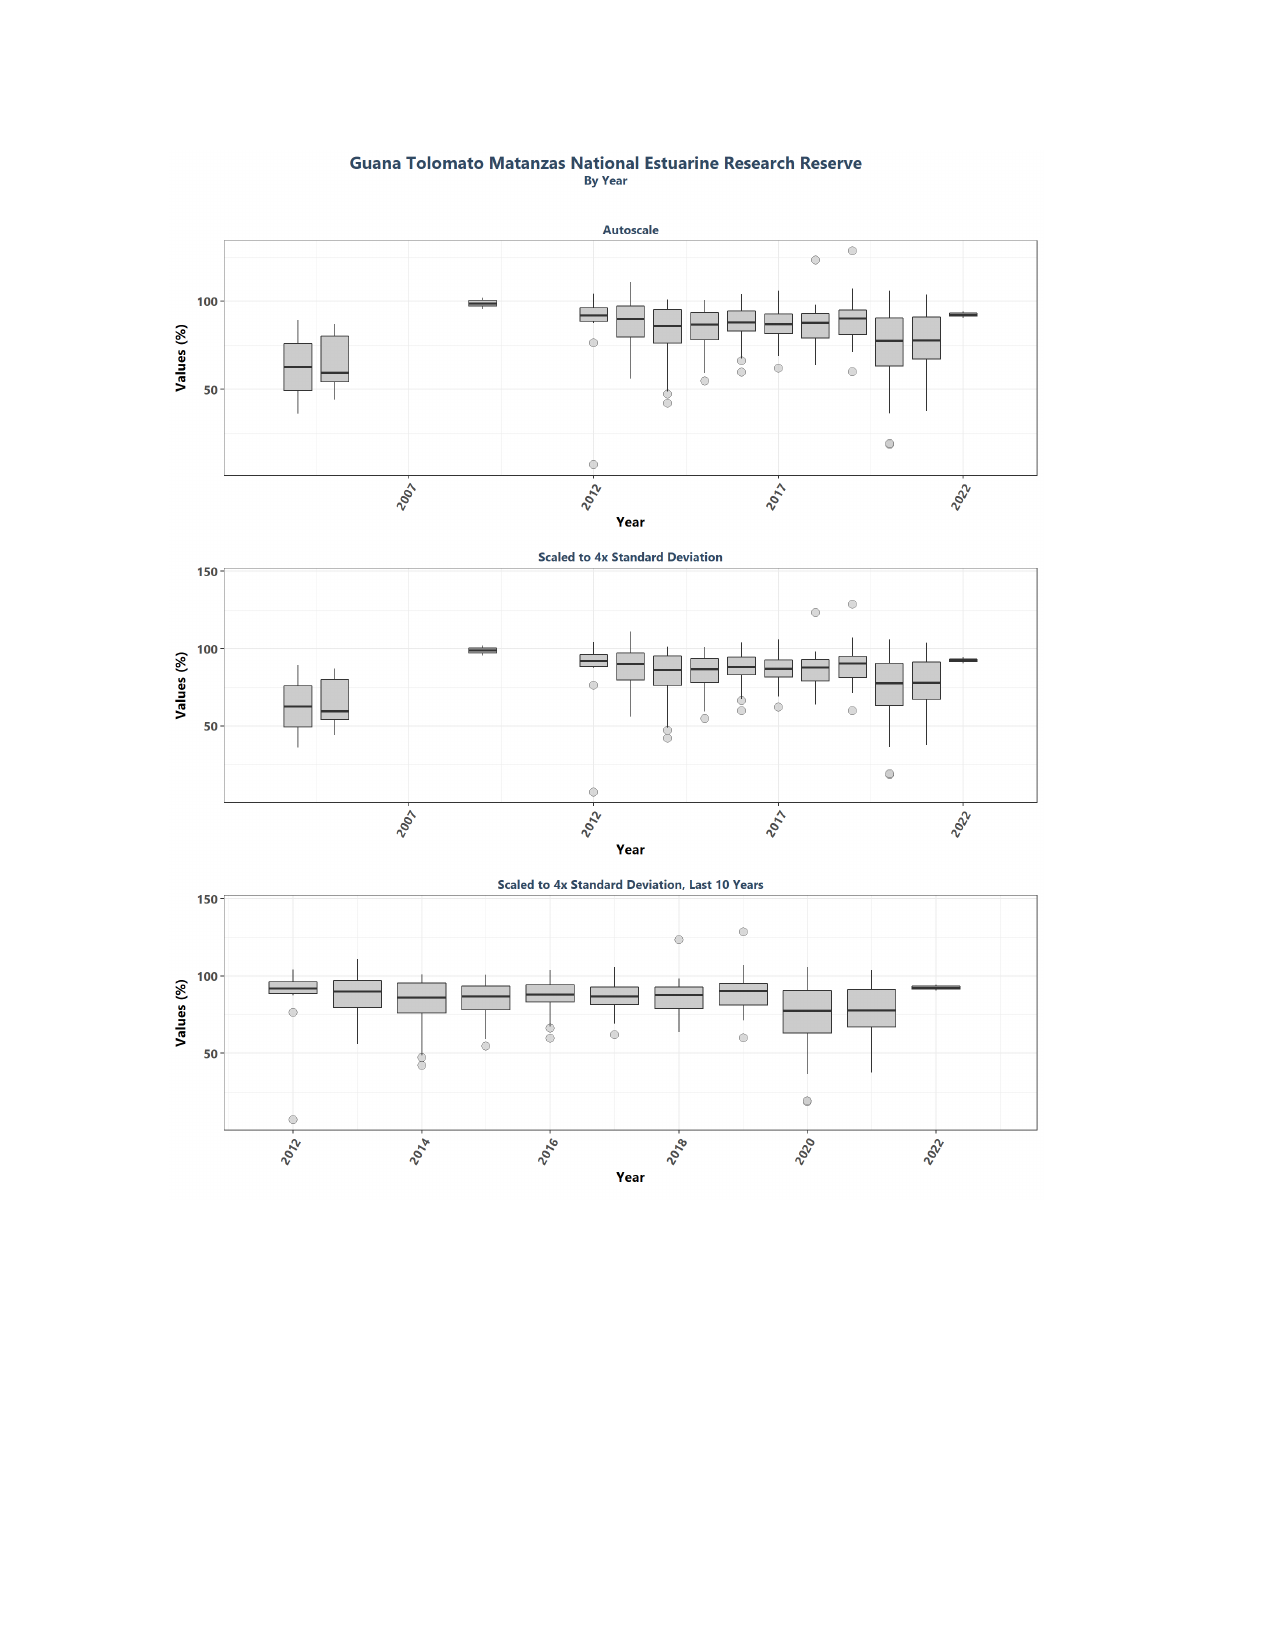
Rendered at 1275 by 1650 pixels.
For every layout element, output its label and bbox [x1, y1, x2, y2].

picture [168, 150, 1044, 1200]
